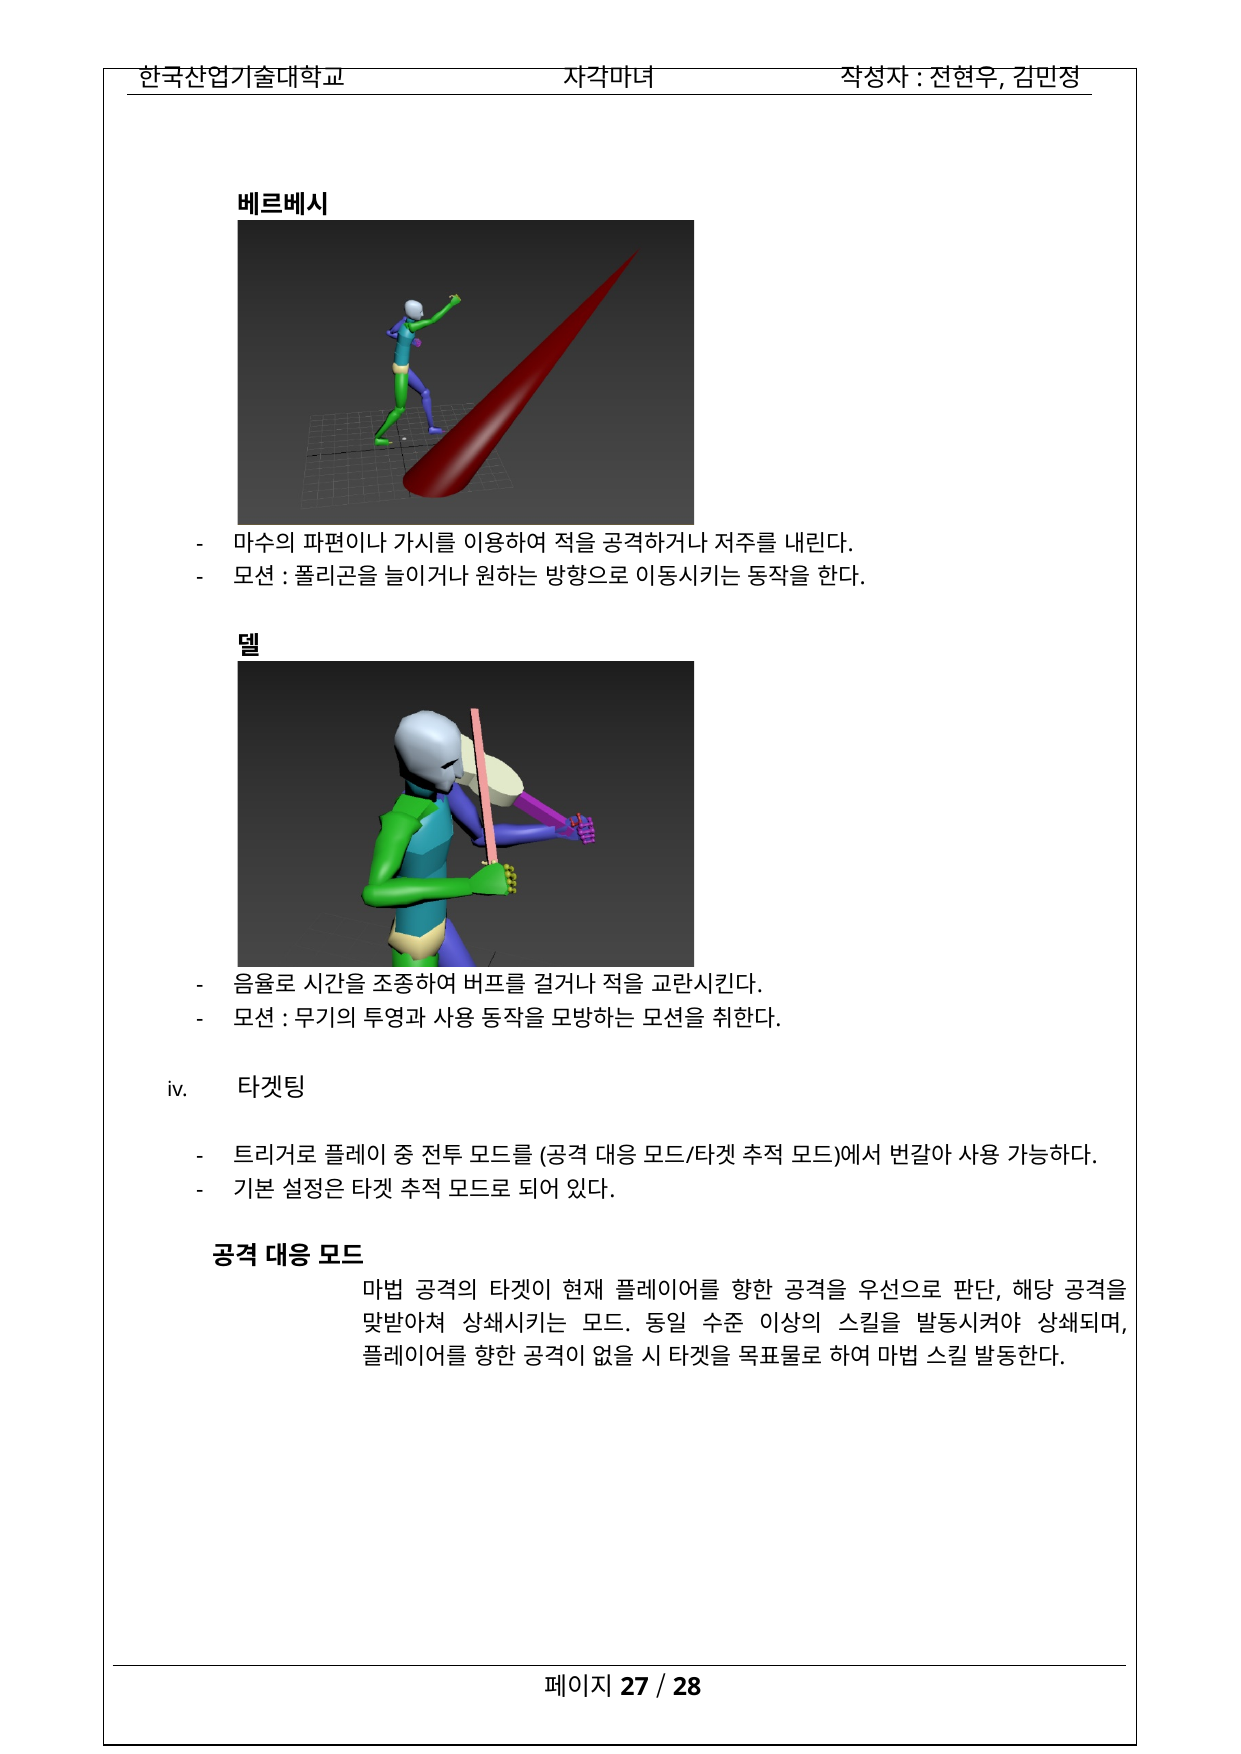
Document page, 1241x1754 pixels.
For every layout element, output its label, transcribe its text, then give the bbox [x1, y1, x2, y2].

list 모션 : 무기의 투영과 사용 동작을 모방하는 모션을 취한다. [196, 999, 1128, 1033]
list 음율로 시간을 조종하여 버프를 걸거나 적을 교란시킨다. [196, 966, 1128, 999]
subtitle 베르베시 [237, 184, 1128, 220]
list 모션 : 폴리곤을 늘이거나 원하는 방향으로 이동시키는 동작을 한다. [196, 558, 1128, 591]
list 마수의 파편이나 가시를 이용하여 적을 공격하거나 저주를 내린다. [196, 525, 1128, 558]
subtitle 공격 대응 모드 [212, 1235, 1128, 1271]
list 기본 설정은 타겟 추적 모드로 되어 있다. [196, 1171, 1128, 1204]
subtitle 델 [237, 626, 1128, 662]
text 마법 공격의 타겟이 현재 플레이어를 향한 공격을 우선으로 판단, 해당 공격을 맞받아쳐 상쇄시키는 모드. 동일 수준 이상의 스킬을 발동시켜야 상쇄되며, 플레이어를 향한 공격이 없을 시 타겟을 목표물로 하여 마법 스킬 발동한다. [362, 1271, 1128, 1371]
picture [237, 661, 695, 967]
picture [237, 220, 695, 525]
subtitle 타겟팅 [187, 1067, 1128, 1103]
list 트리거로 플레이 중 전투 모드를 (공격 대응 모드/타겟 추적 모드)에서 번갈아 사용 가능하다. [196, 1137, 1128, 1171]
